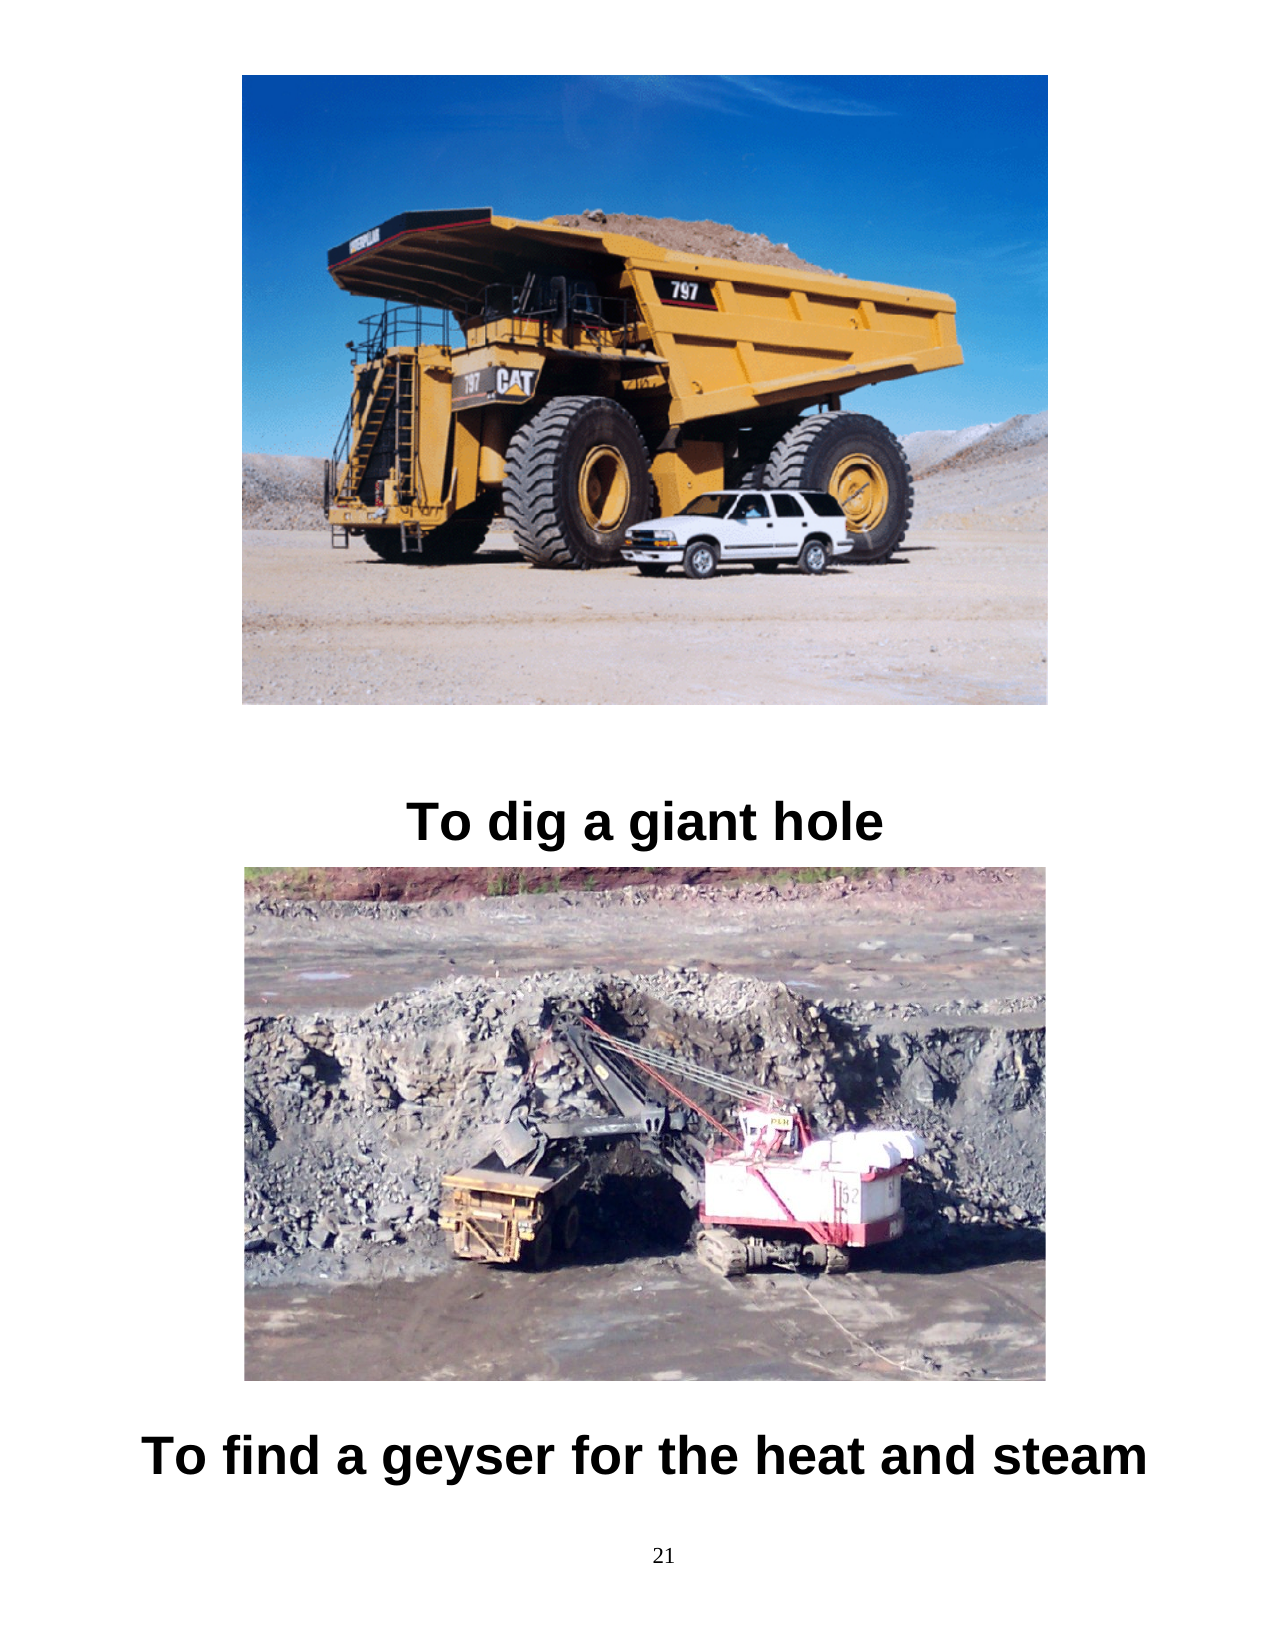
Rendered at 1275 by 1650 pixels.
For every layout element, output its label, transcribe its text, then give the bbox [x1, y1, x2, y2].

picture [242, 75, 1048, 705]
text To find a geyser for the heat and steam [135, 1423, 1155, 1486]
picture [244, 867, 1046, 1381]
text To dig a giant hole [135, 790, 1155, 852]
